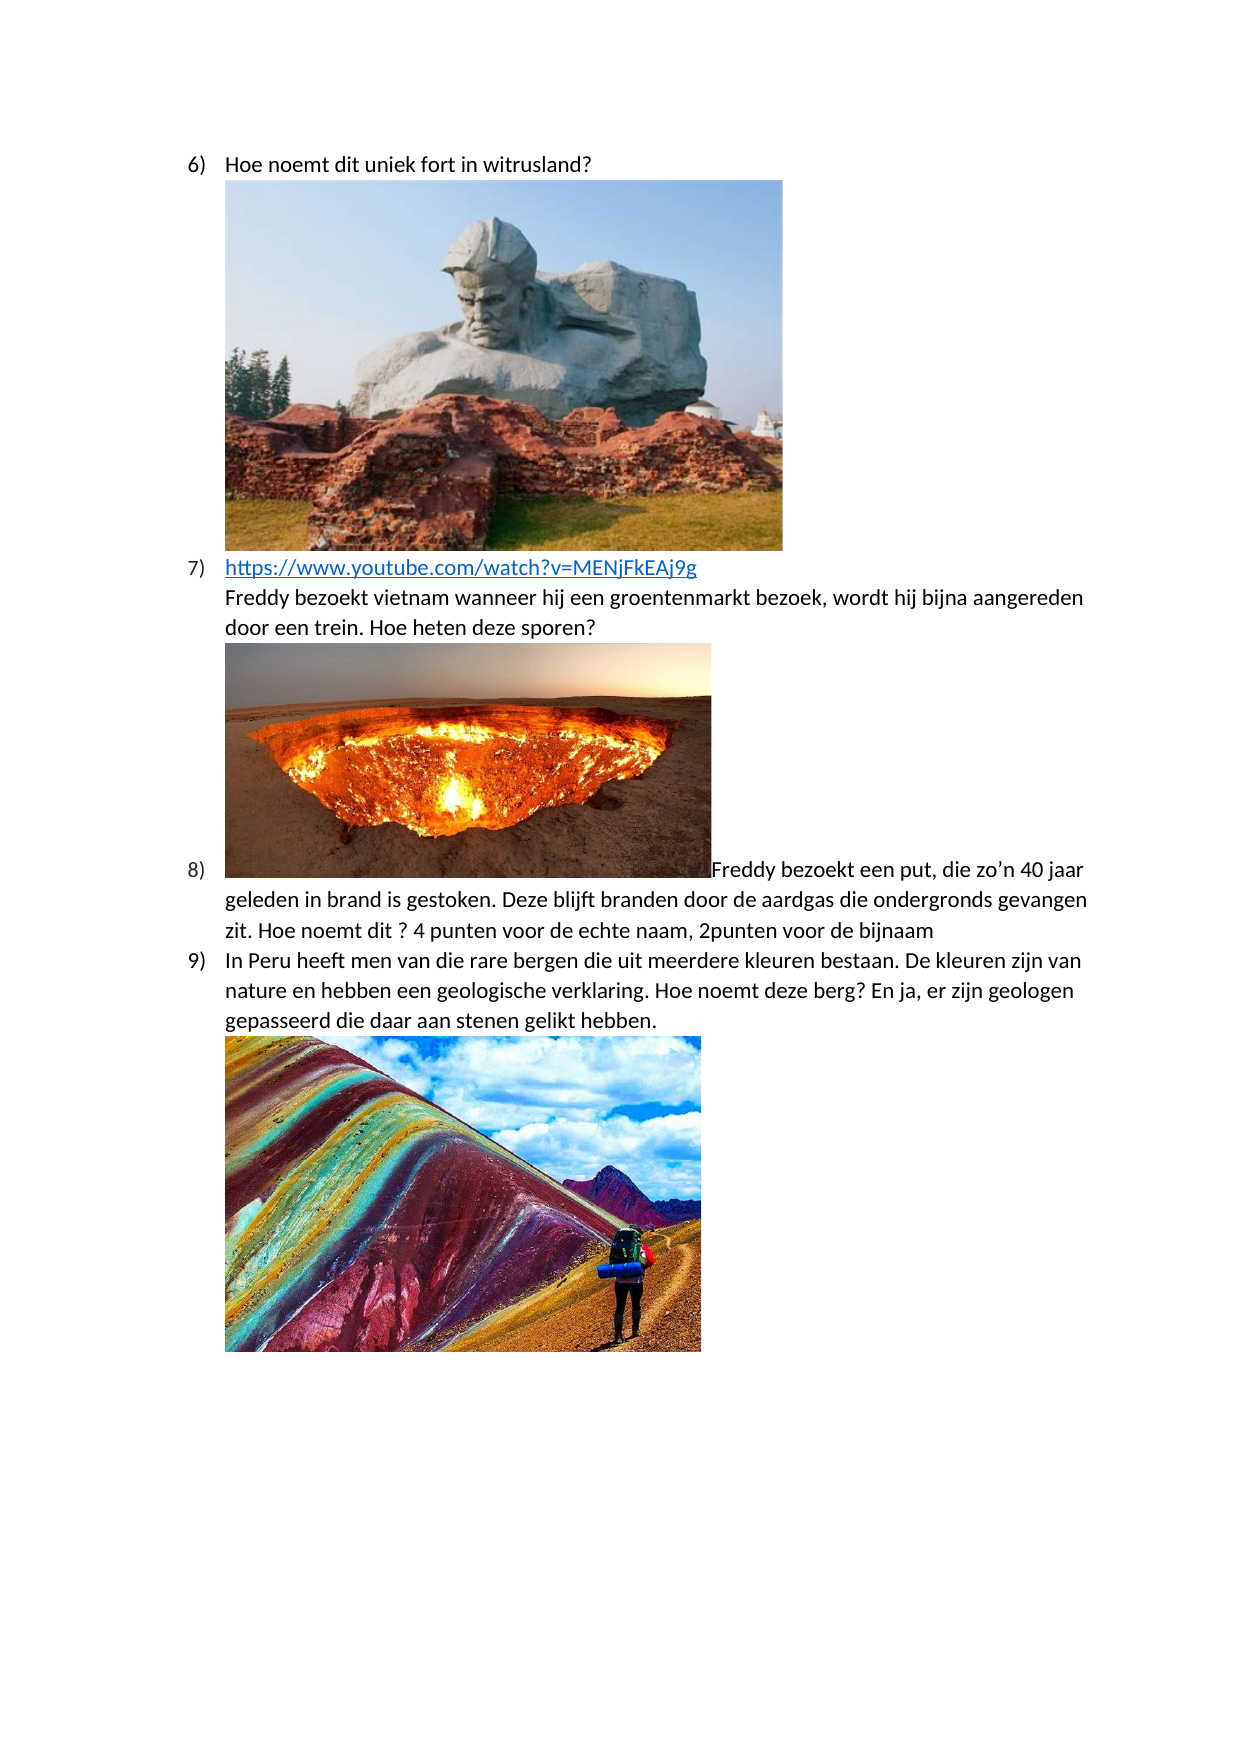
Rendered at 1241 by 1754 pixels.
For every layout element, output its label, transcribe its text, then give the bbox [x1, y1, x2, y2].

picture [225, 180, 783, 551]
list https://www.youtube.com/watch?v=MENjFkEAj9g Freddy bezoekt vietnam wanneer hij een groentenmarkt bezoek, wordt hij bijna aangereden door een trein. Hoe heten deze sporen? [187, 553, 1090, 641]
picture [225, 1036, 702, 1352]
picture [225, 643, 712, 878]
